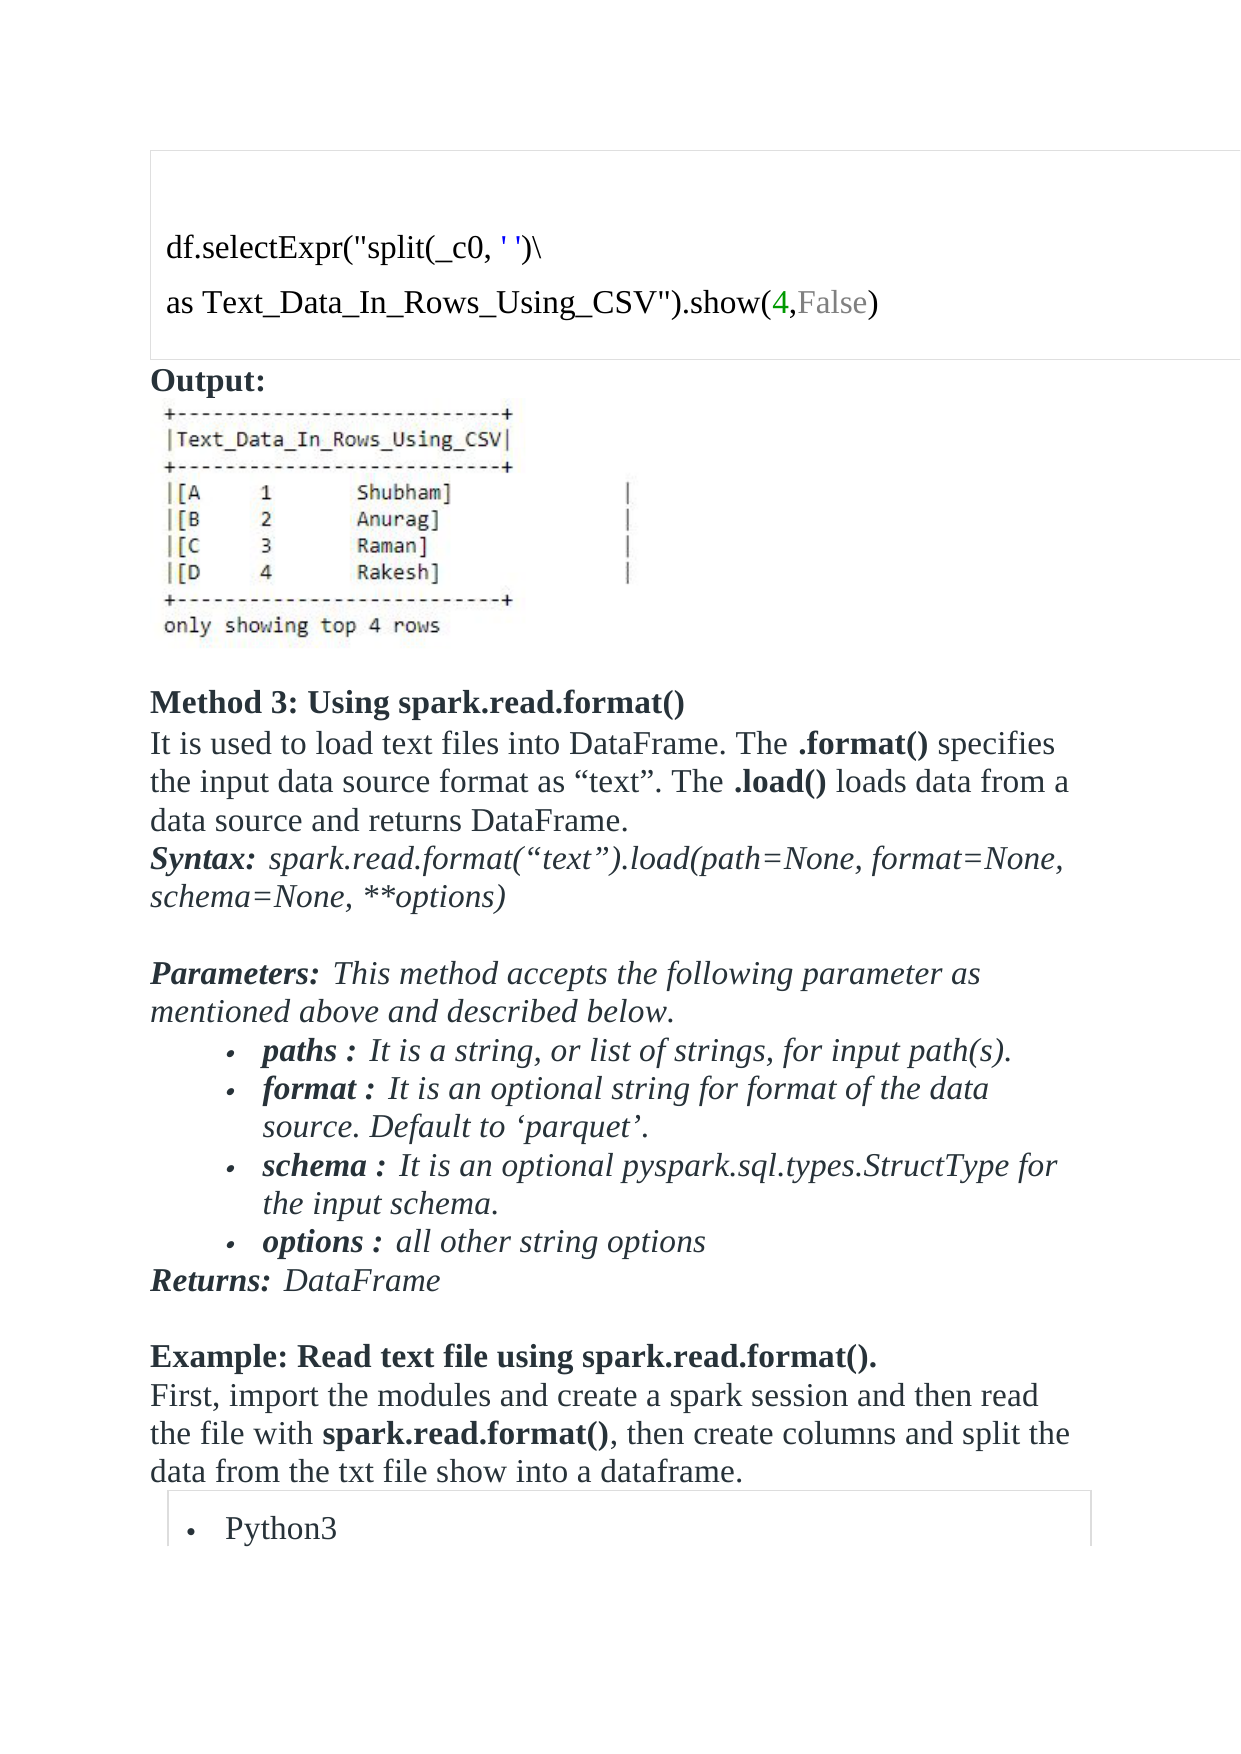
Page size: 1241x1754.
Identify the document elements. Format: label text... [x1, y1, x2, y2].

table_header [151, 151, 1240, 359]
text Parameters: This method accepts the following parameter as mentioned above and described below. [150, 953, 1090, 1030]
text Output: [150, 360, 1090, 398]
picture [150, 398, 679, 667]
list format : It is an optional string for format of the data source. Default to ‘parquet’. [225, 1068, 1090, 1145]
text Example: Read text file using spark.read.format(). [150, 1336, 1090, 1375]
text First, import the modules and create a spark session and then read the file with spark.read.format(), then create columns and split the data from the txt file show into a dataframe. [150, 1375, 1090, 1490]
text Returns: DataFrame [150, 1260, 1090, 1298]
subtitle Method 3: Using spark.read.format() [150, 682, 1090, 721]
list options : all other string options [225, 1221, 1090, 1260]
text Syntax: spark.read.format(“text”).load(path=None, format=None, schema=None, **options) [150, 838, 1090, 915]
list schema : It is an optional pyspark.sql.types.StructType for the input schema. [225, 1145, 1090, 1221]
text It is used to load text files into DataFrame. The .format() specifies the input data source format as “text”. The .load() loads data from a data source and returns DataFrame. [150, 723, 1090, 838]
list paths : It is a string, or list of strings, for input path(s). [225, 1030, 1090, 1068]
list Python3 [169, 1491, 1090, 1546]
